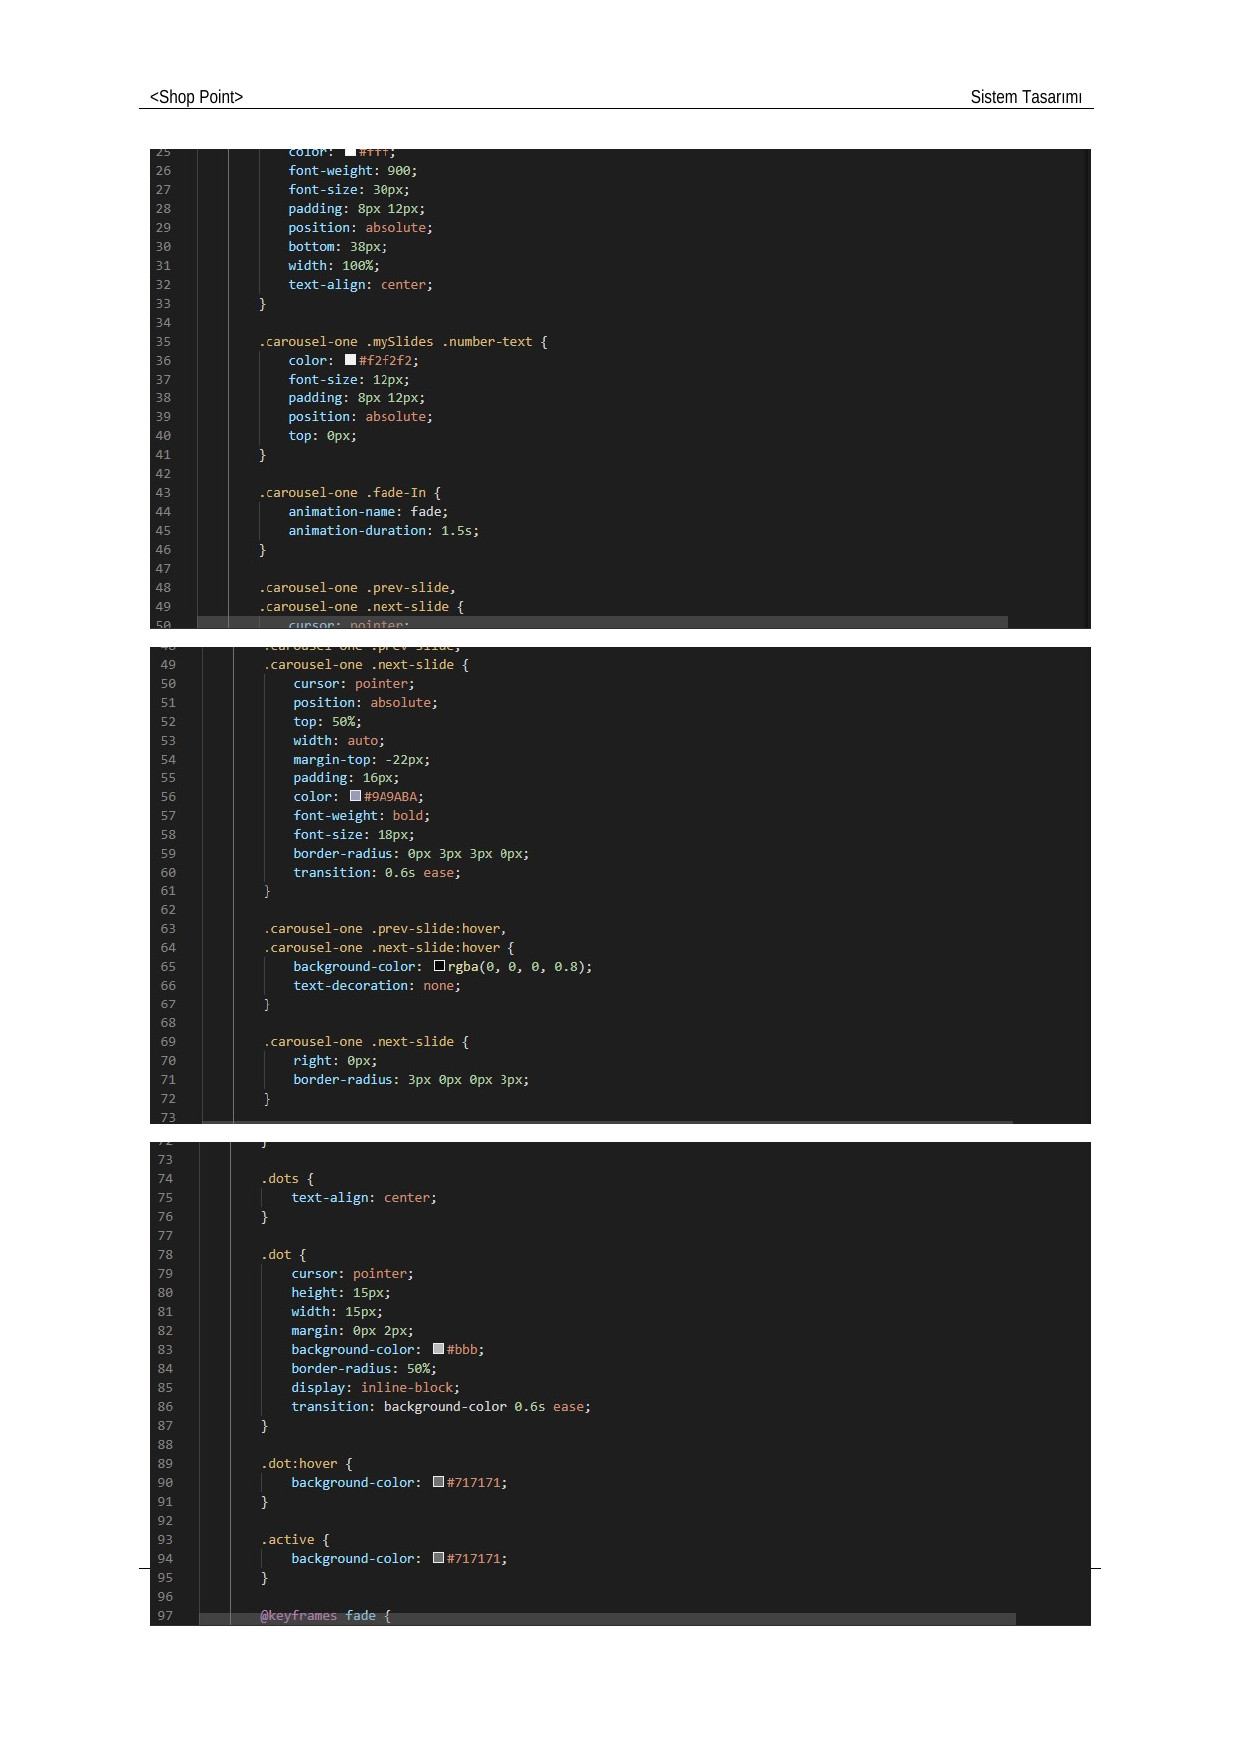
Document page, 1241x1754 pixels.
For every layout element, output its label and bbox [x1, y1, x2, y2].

picture [150, 149, 1091, 629]
picture [150, 1142, 1091, 1626]
picture [150, 647, 1091, 1124]
